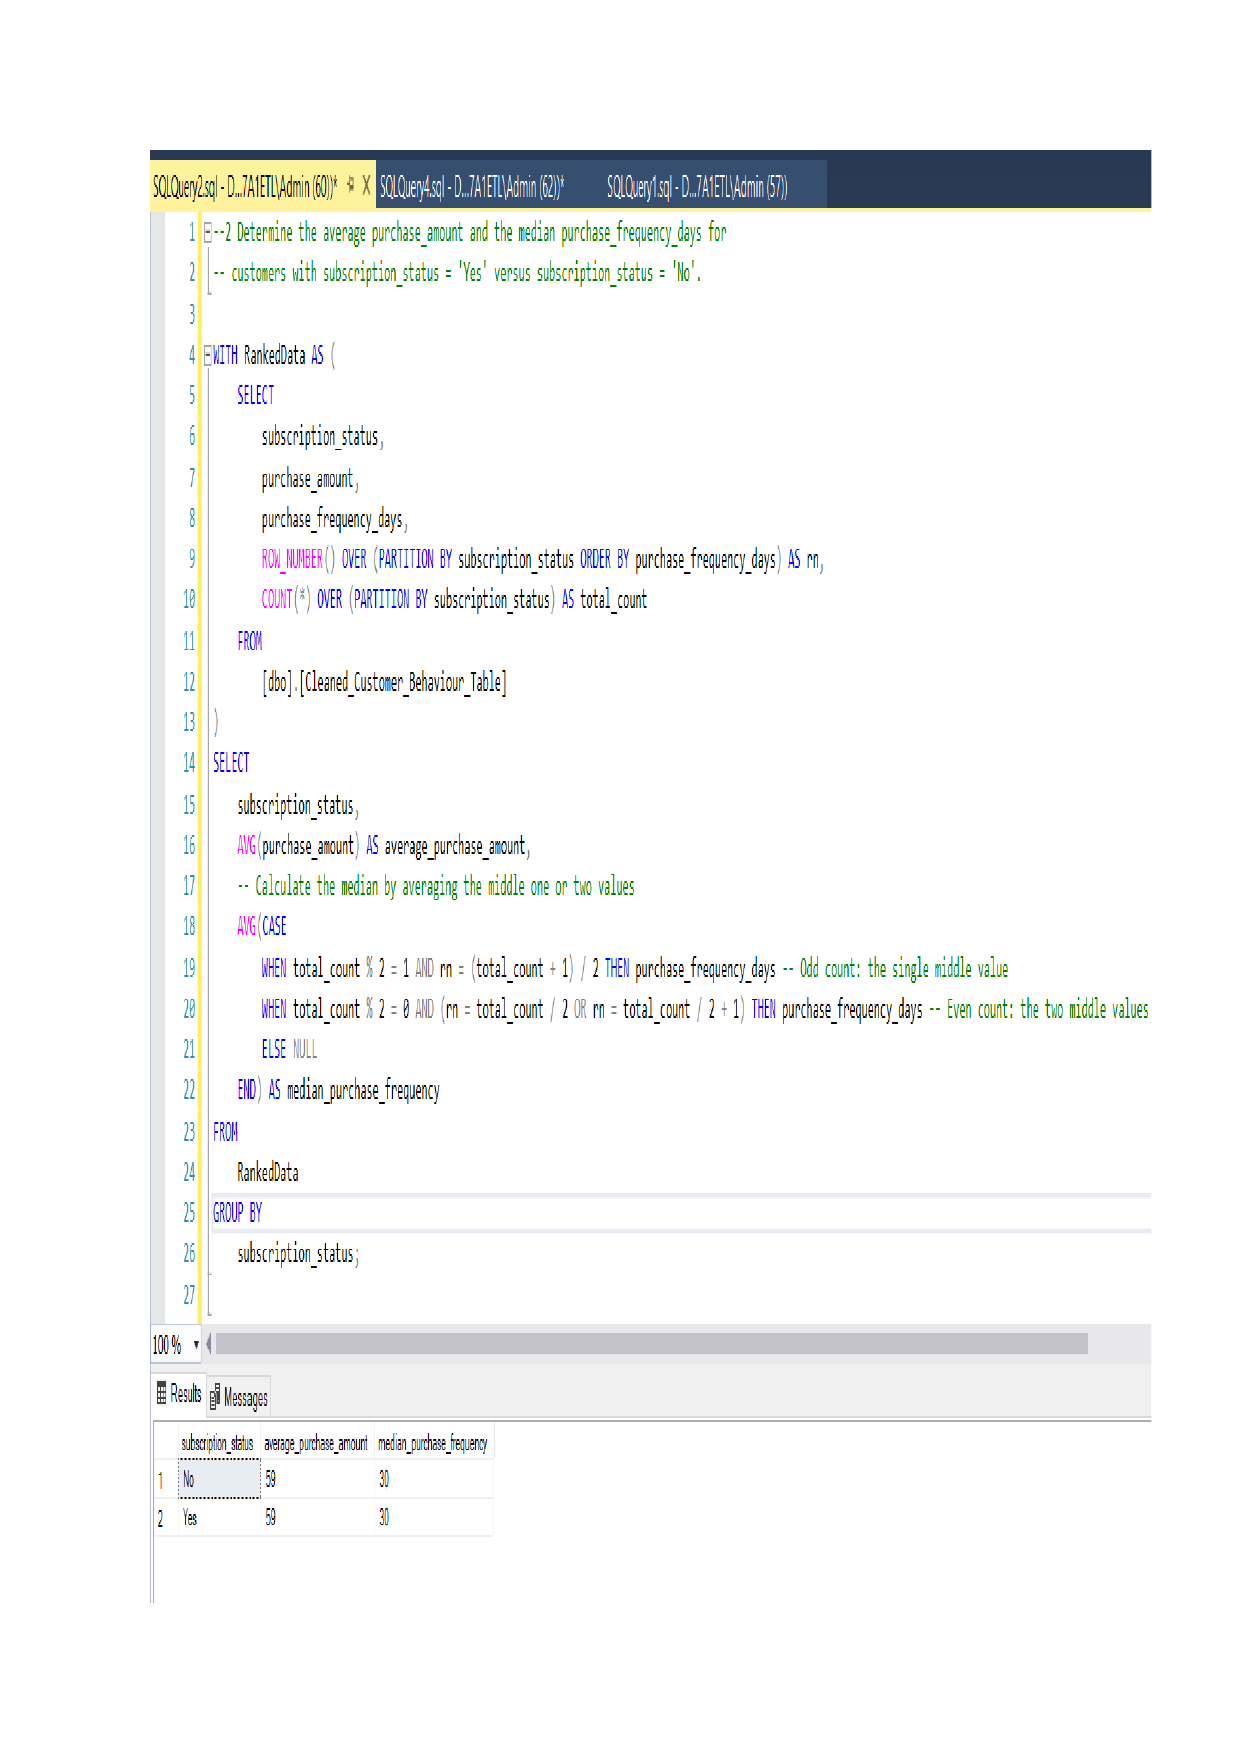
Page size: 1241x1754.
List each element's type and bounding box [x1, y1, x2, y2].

picture [150, 150, 1152, 1603]
